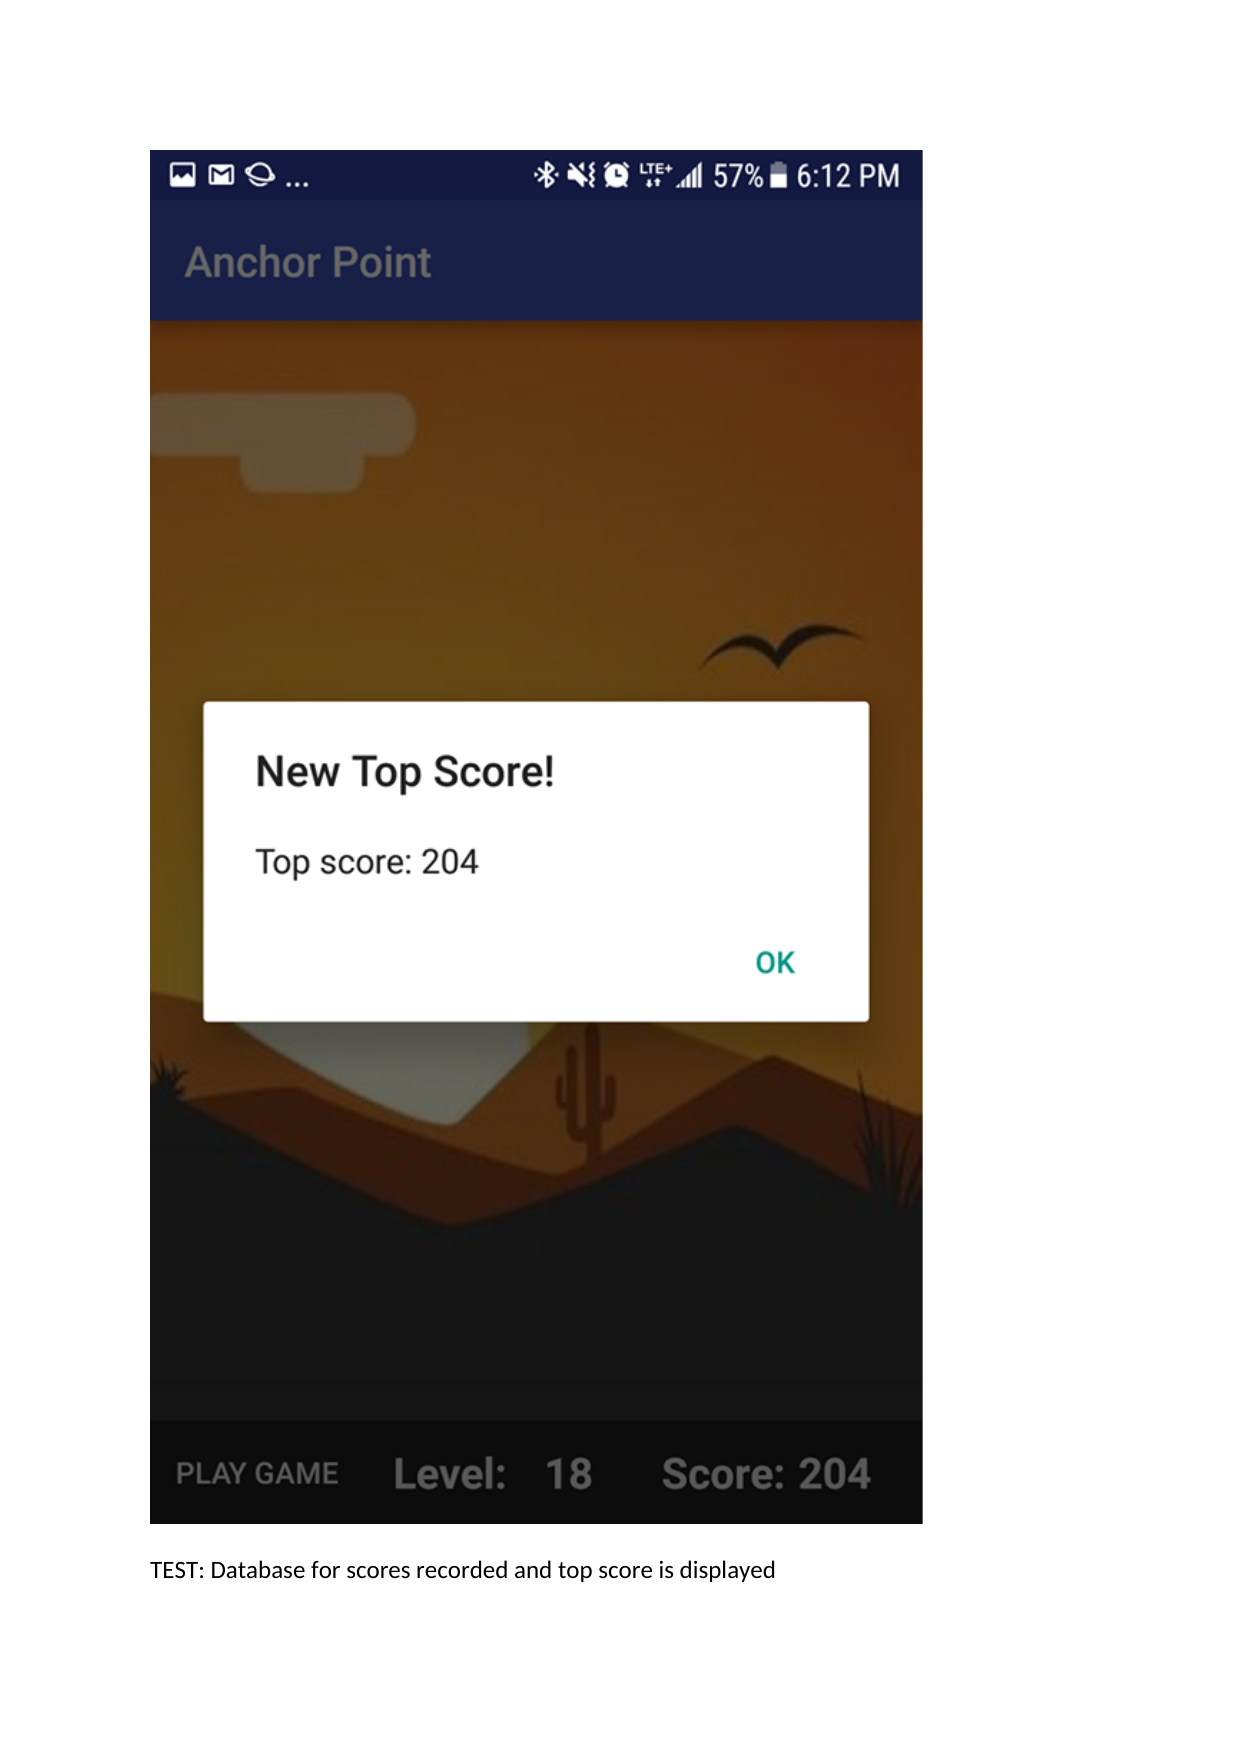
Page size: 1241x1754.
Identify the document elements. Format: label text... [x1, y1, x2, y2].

text TEST: Database for scores recorded and top score is displayed [150, 1554, 1090, 1584]
picture [150, 150, 923, 1524]
